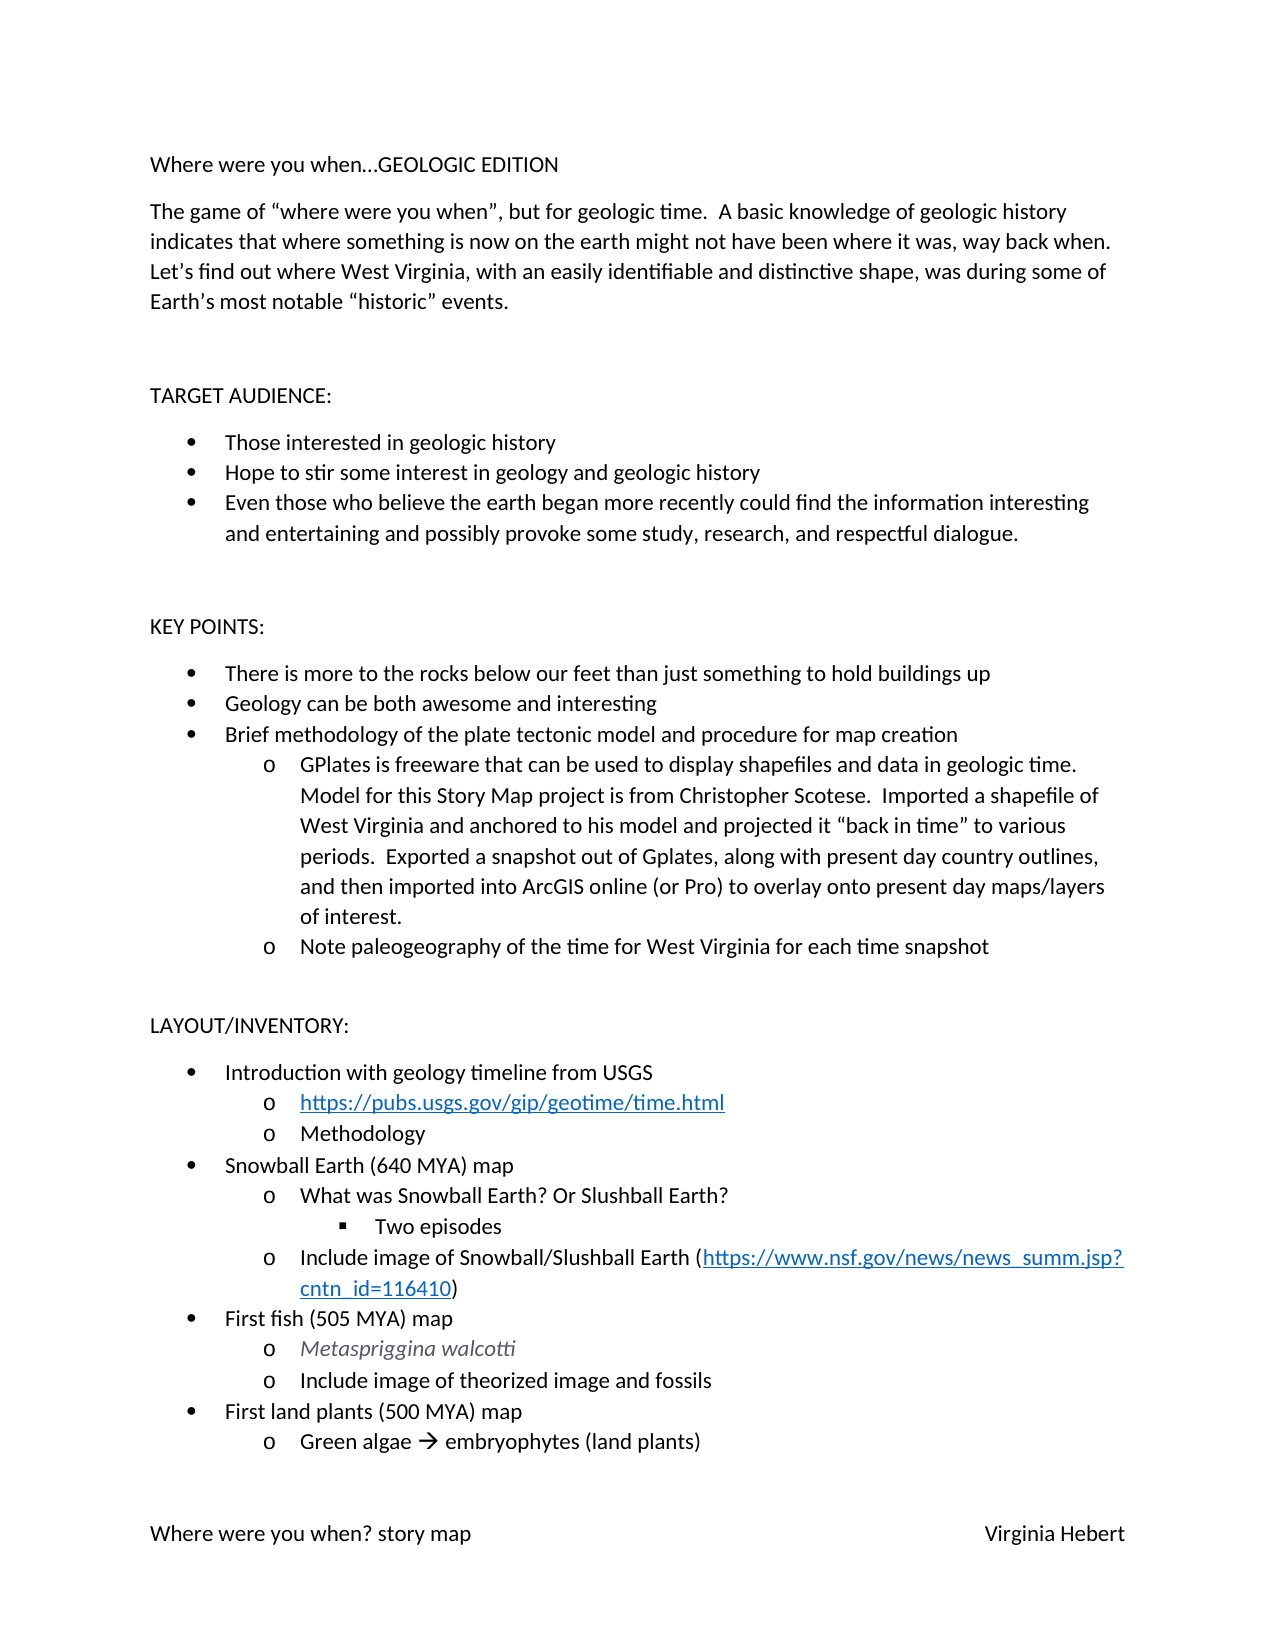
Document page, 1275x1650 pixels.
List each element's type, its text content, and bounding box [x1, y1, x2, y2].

list Note paleogeography of the time for West Virginia for each time snapshot [262, 932, 1125, 962]
list Hope to stir some interest in geology and geologic history [187, 458, 1125, 486]
text The game of “where were you when”, but for geologic time. A basic knowledge of geologic history indicates that where something is now on the earth might not have been where it was, way back when. Let’s find out where West Virginia, with an easily identifiable and distinctive shape, was during some of Earth’s most notable “historic” events. [150, 197, 1125, 316]
text TARGET AUDIENCE: [150, 381, 1125, 409]
list Include image of theorized image and fossils [262, 1366, 1125, 1395]
list There is more to the rocks below our feet than just something to hold buildings up [187, 659, 1125, 687]
list GPlates is freeware that can be used to display shapefiles and data in geologic time. Model for this Story Map project is from Christopher Scotese. Imported a shapefile of West Virginia and anchored to his model and projected it “back in time” to various periods. Exported a snapshot out of Gplates, along with present day country outlines, and then imported into ArcGIS online (or Pro) to overlay onto present day maps/layers of interest. [262, 750, 1125, 930]
text KEY POINTS: [150, 612, 1125, 641]
list Even those who believe the earth began more recently could find the information interesting and entertaining and possibly provoke some study, research, and respectful dialogue. [187, 488, 1125, 547]
list Introduction with geology timeline from USGS [187, 1058, 1125, 1086]
list Green algae embryophytes (land plants) [262, 1427, 1125, 1457]
list Geology can be both awesome and interesting [187, 689, 1125, 718]
list First land plants (500 MYA) map [187, 1397, 1125, 1425]
list Two episodes [337, 1212, 1125, 1240]
list Metaspriggina walcotti [262, 1334, 1125, 1363]
list Those interested in geologic history [187, 428, 1125, 456]
list Include image of Snowball/Slushball Earth (https://www.nsf.gov/news/news_summ.jsp?cntn_id=116410) [262, 1243, 1125, 1302]
list First fish (505 MYA) map [187, 1304, 1125, 1332]
list Brief methodology of the plate tectonic model and procedure for map creation [187, 720, 1125, 748]
text Where were you when…GEOLOGIC EDITION [150, 150, 1125, 178]
list What was Snowball Earth? Or Slushball Earth? [262, 1181, 1125, 1210]
list https://pubs.usgs.gov/gip/geotime/time.html [262, 1088, 1125, 1117]
list Snowball Earth (640 MYA) map [187, 1151, 1125, 1179]
list Methodology [262, 1119, 1125, 1148]
text LAYOUT/INVENTORY: [150, 1011, 1125, 1039]
